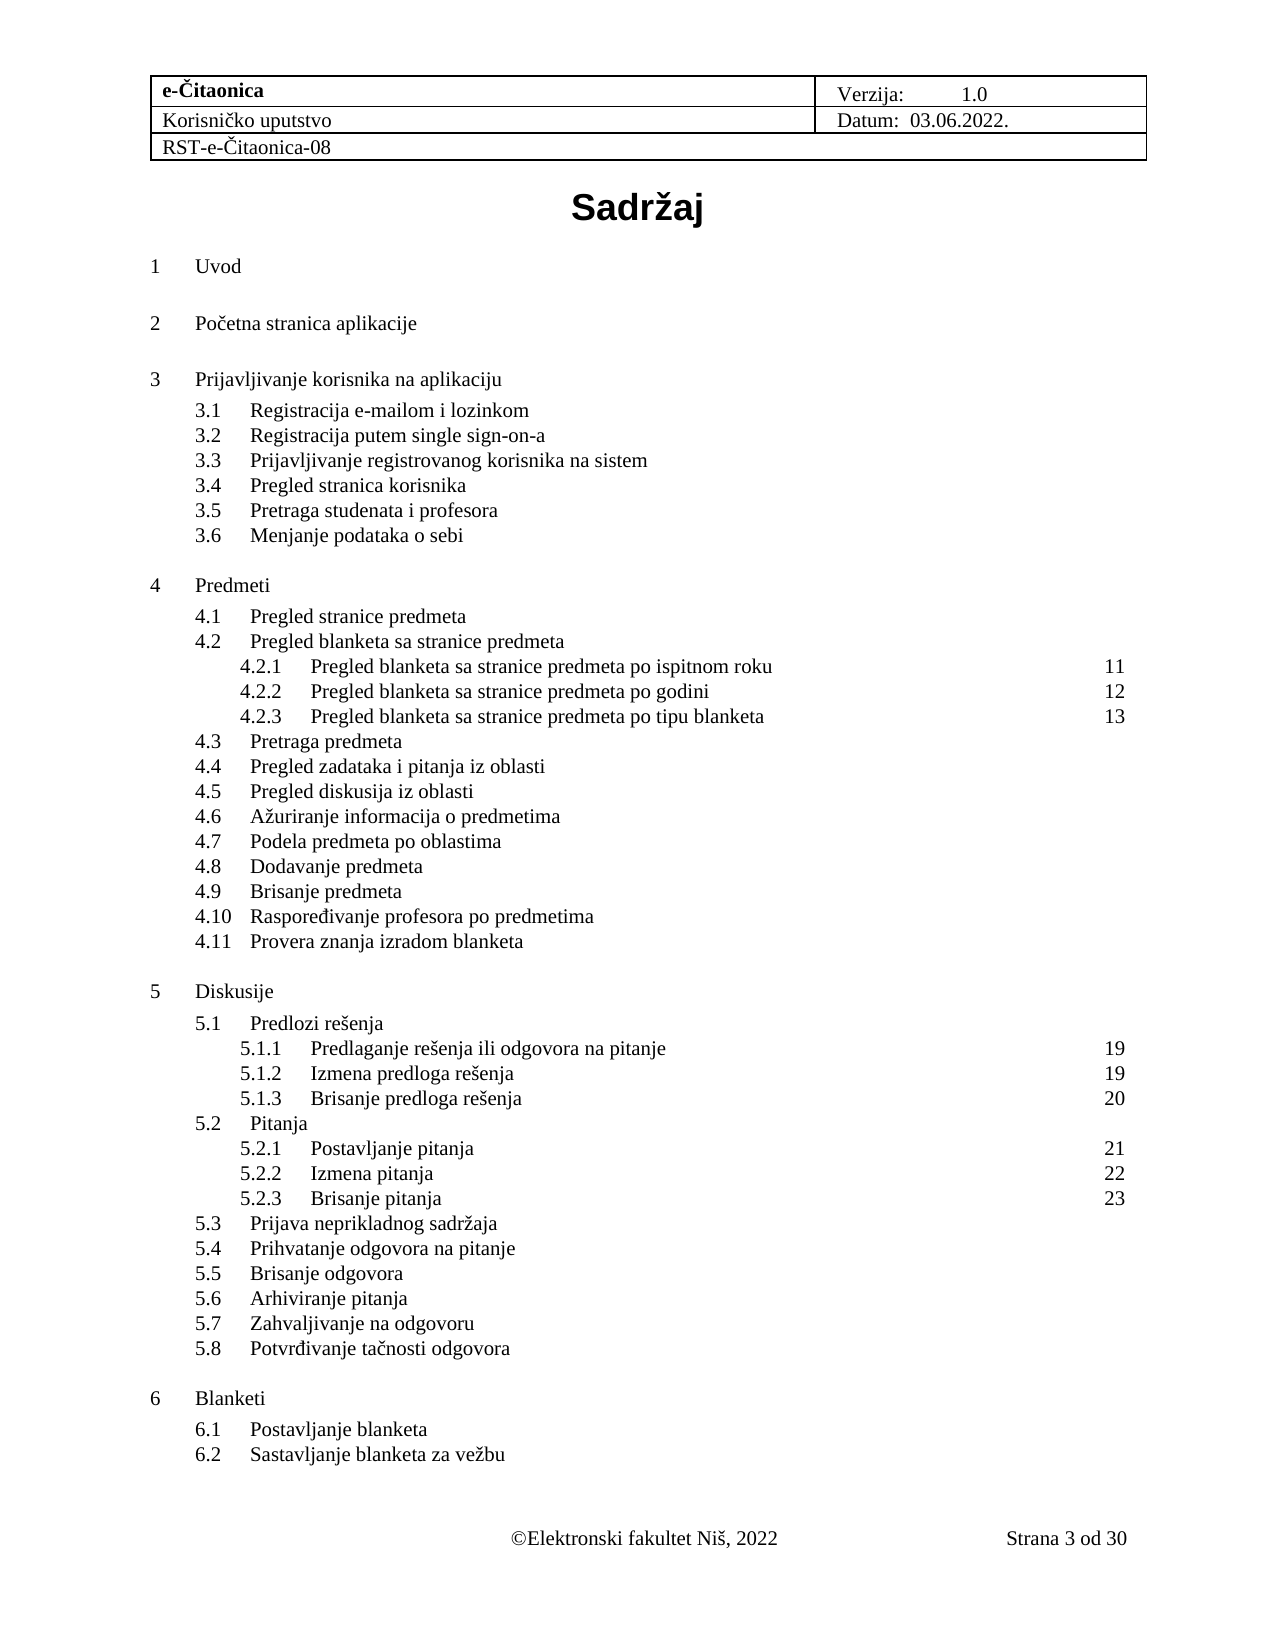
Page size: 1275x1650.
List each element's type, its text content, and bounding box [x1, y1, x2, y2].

text 2 Početna stranica aplikacije 5 [150, 310, 1050, 335]
text 4.5 Pregled diskusija iz oblasti 14 [195, 778, 1050, 803]
text 5.2.2 Izmena pitanja 22 [240, 1160, 1125, 1185]
text 5.2.3 Brisanje pitanja 23 [240, 1185, 1125, 1210]
text 5.1.3 Brisanje predloga rešenja 20 [240, 1085, 1125, 1110]
text 5.7 Zahvaljivanje na odgovoru 27 [195, 1310, 1050, 1335]
text 4.6 Ažuriranje informacija o predmetima 15 [195, 803, 1050, 828]
text 4.2.2 Pregled blanketa sa stranice predmeta po godini 12 [240, 678, 1125, 703]
text 1 Uvod 5 [150, 253, 1050, 278]
text 5.1.2 Izmena predloga rešenja 19 [240, 1060, 1125, 1085]
text 4.10 Raspoređivanje profesora po predmetima 17 [195, 903, 1050, 928]
text 6.1 Postavljanje blanketa 28 [195, 1416, 1050, 1441]
text 3.4 Pregled stranica korisnika 9 [195, 472, 1050, 497]
text 4.2.1 Pregled blanketa sa stranice predmeta po ispitnom roku 11 [240, 653, 1125, 678]
text 5.1.1 Predlaganje rešenja ili odgovora na pitanje 19 [240, 1035, 1125, 1060]
text 4.3 Pretraga predmeta 13 [195, 728, 1050, 753]
text 3 Prijavljivanje korisnika na aplikaciju 5 [150, 366, 1050, 391]
text 4.4 Pregled zadataka i pitanja iz oblasti 14 [195, 753, 1050, 778]
text 6 Blanketi 28 [150, 1385, 1050, 1410]
text 4.9 Brisanje predmeta 17 [195, 878, 1050, 903]
text 3.2 Registracija putem single sign-on-a 8 [195, 422, 1050, 447]
text 4.2.3 Pregled blanketa sa stranice predmeta po tipu blanketa 13 [240, 703, 1125, 728]
text 5.5 Brisanje odgovora 25 [195, 1260, 1050, 1285]
text 3.6 Menjanje podataka o sebi 10 [195, 522, 1050, 547]
text 3.1 Registracija e-mailom i lozinkom 6 [195, 397, 1050, 422]
text 5.8 Potvrđivanje tačnosti odgovora 27 [195, 1335, 1050, 1360]
text 5.3 Prijava neprikladnog sadržaja 24 [195, 1210, 1050, 1235]
text 4 Predmeti 11 [150, 572, 1050, 597]
text 4.7 Podela predmeta po oblastima 16 [195, 828, 1050, 853]
text 5.2 Pitanja 21 [195, 1110, 1050, 1135]
text 5.4 Prihvatanje odgovora na pitanje 24 [195, 1235, 1050, 1260]
text 5 Diskusije 19 [150, 978, 1050, 1003]
text 5.1 Predlozi rešenja 19 [195, 1010, 1050, 1035]
title Sadržaj [150, 185, 1125, 228]
text 5.6 Arhiviranje pitanja 26 [195, 1285, 1050, 1310]
text 3.5 Pretraga studenata i profesora 9 [195, 497, 1050, 522]
text 4.11 Provera znanja izradom blanketa 18 [195, 928, 1050, 953]
text 4.2 Pregled blanketa sa stranice predmeta 11 [195, 628, 1050, 653]
text 5.2.1 Postavljanje pitanja 21 [240, 1135, 1125, 1160]
text 4.8 Dodavanje predmeta 16 [195, 853, 1050, 878]
text 3.3 Prijavljivanje registrovanog korisnika na sistem 9 [195, 447, 1050, 472]
text 6.2 Sastavljanje blanketa za vežbu 29 [195, 1441, 1050, 1466]
text 4.1 Pregled stranice predmeta 11 [195, 603, 1050, 628]
